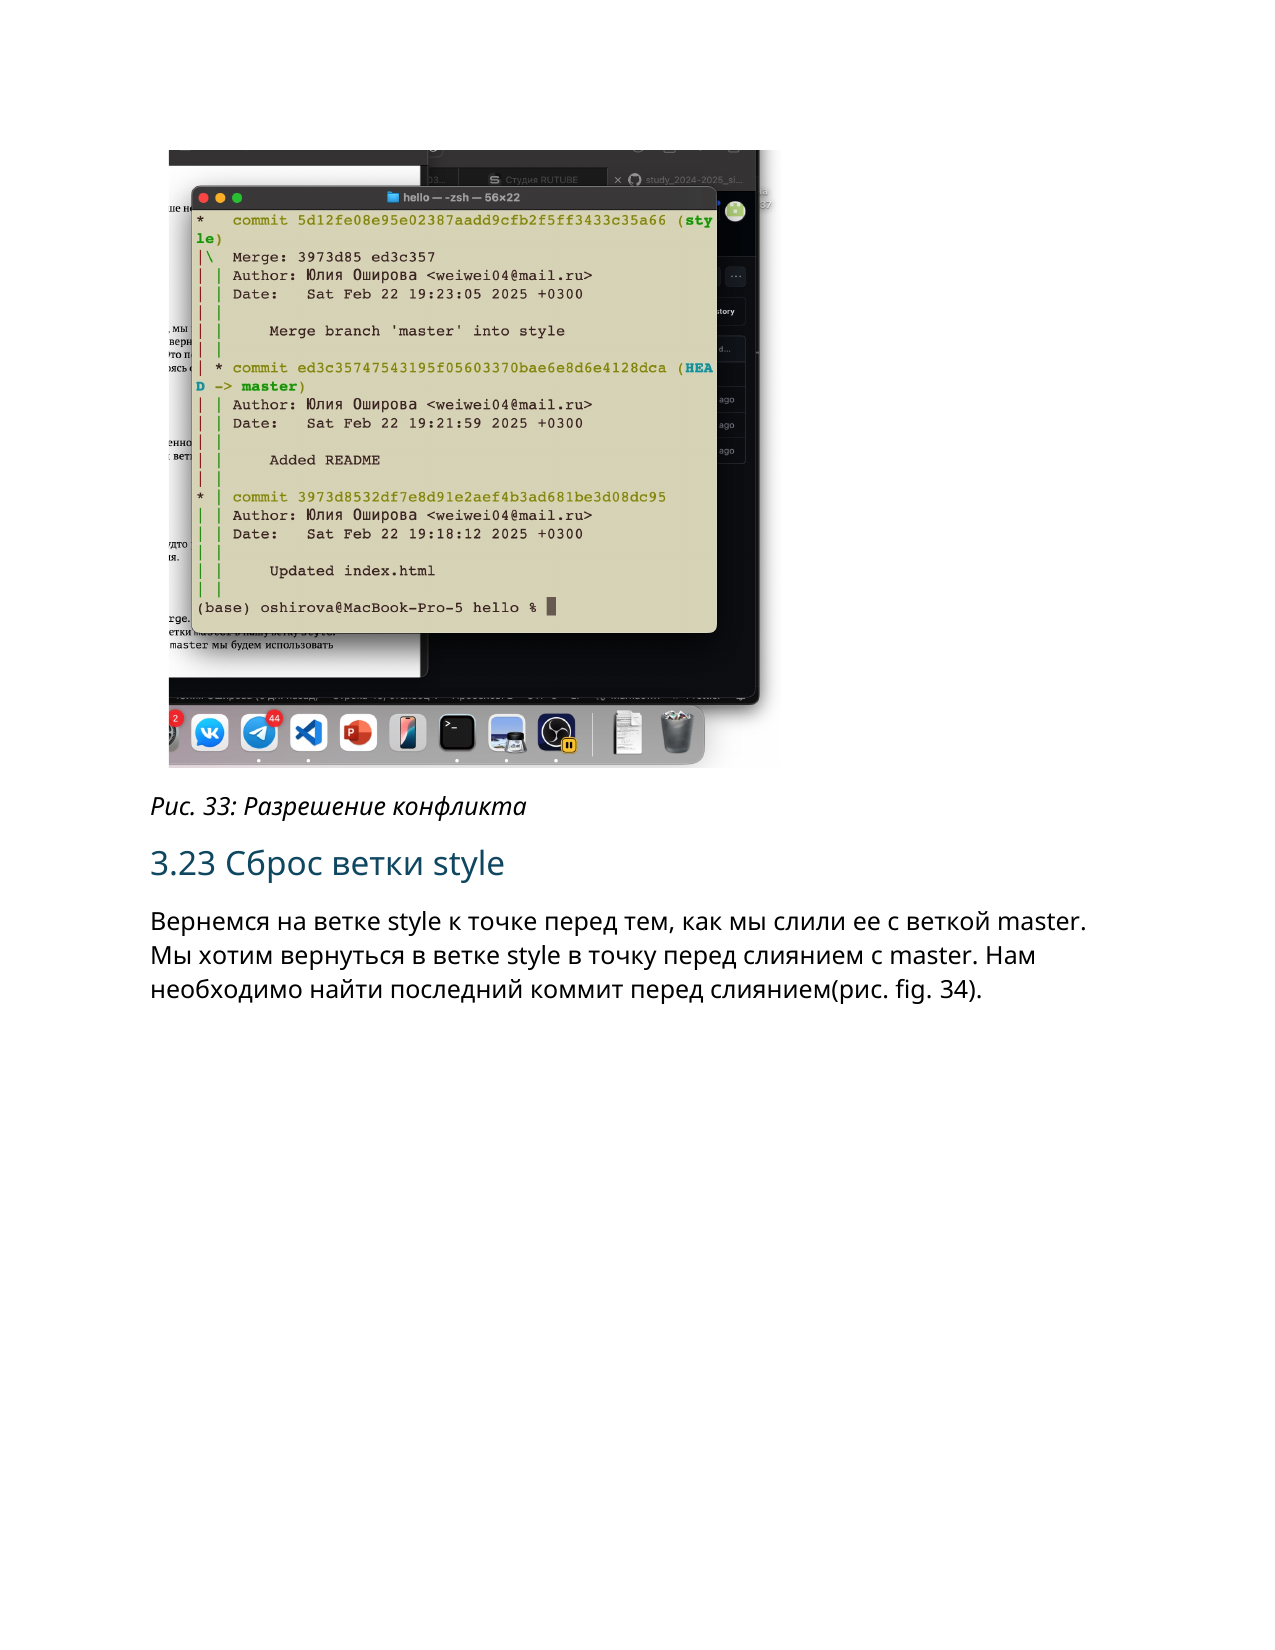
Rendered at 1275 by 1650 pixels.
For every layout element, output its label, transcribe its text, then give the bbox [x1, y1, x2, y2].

subtitle 3.23 Сброс ветки style [150, 839, 1125, 885]
text Вернемся на ветке style к точке перед тем, как мы слили ее с веткой master. Мы хотим вернуться в ветке style в точку перед слиянием с master. Нам необходимо найти последний коммит перед слиянием(рис. fig. 34). [150, 904, 1125, 1006]
text Рис. 33: Разрешение конфликта [150, 789, 1125, 823]
picture [168, 150, 782, 768]
